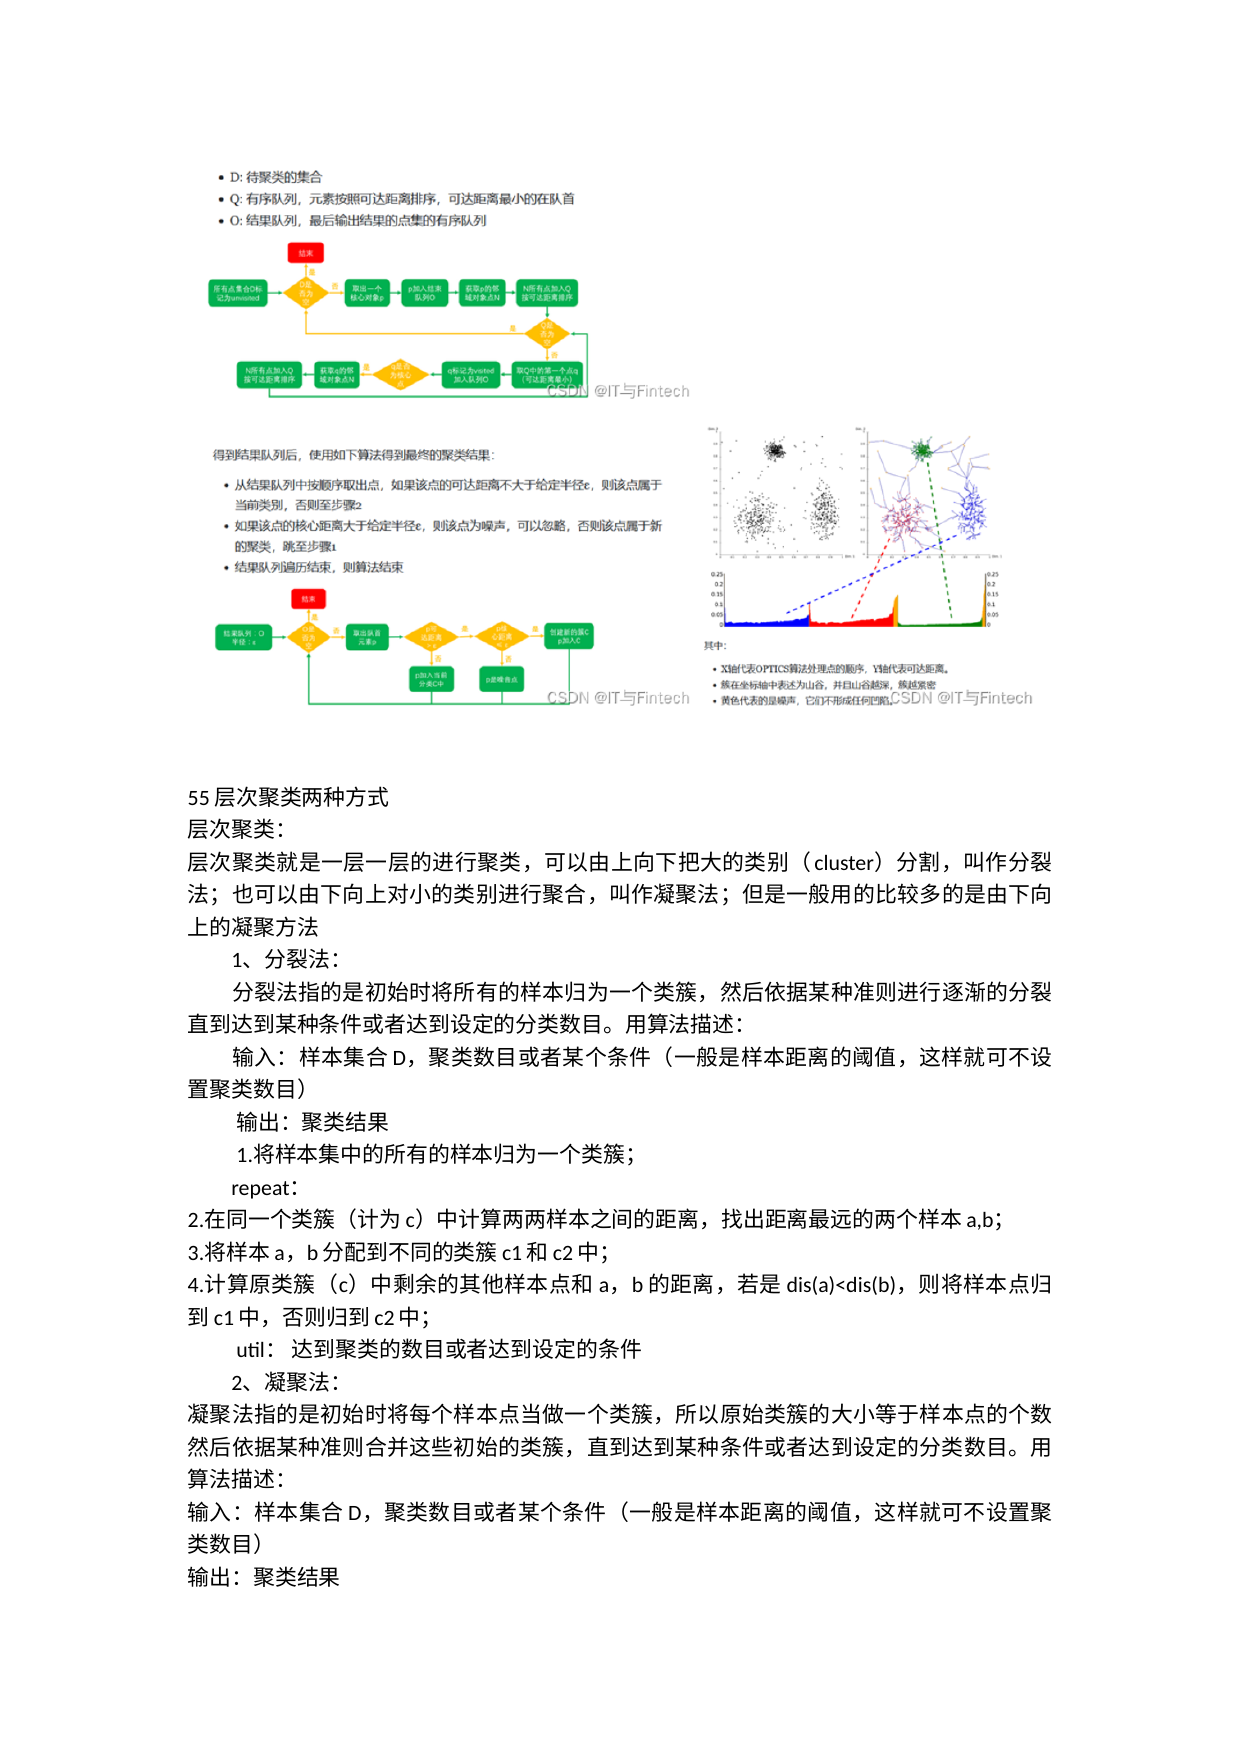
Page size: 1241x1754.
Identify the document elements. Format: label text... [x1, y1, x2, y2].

text 输入：样本集合D，聚类数目或者某个条件（一般是样本距离的阈值，这样就可不设置聚类数目） [187, 1039, 1053, 1104]
text 1、分裂法： [187, 942, 1053, 974]
text 55层次聚类两种方式 [187, 779, 1053, 812]
text 3.将样本a，b分配到不同的类簇c1和c2中； [187, 1234, 1053, 1267]
text 2、凝聚法： [187, 1364, 1053, 1397]
text 层次聚类就是一层一层的进行聚类，可以由上向下把大的类别（cluster）分割，叫作分裂法；也可以由下向上对小的类别进行聚合，叫作凝聚法；但是一般用的比较多的是由下向上的凝聚方法 [187, 844, 1053, 942]
text util： 达到聚类的数目或者达到设定的条件 [187, 1332, 1053, 1364]
text 4.计算原类簇（c）中剩余的其他样本点和a，b的距离，若是dis(a)<dis(b)，则将样本点归到c1中，否则归到c2中； [187, 1267, 1053, 1332]
text 凝聚法指的是初始时将每个样本点当做一个类簇，所以原始类簇的大小等于样本点的个数，然后依据某种准则合并这些初始的类簇，直到达到某种条件或者达到设定的分类数目。用算法描述： [187, 1397, 1053, 1494]
text 2.在同一个类簇（计为c）中计算两两样本之间的距离，找出距离最远的两个样本a,b； [187, 1202, 1053, 1234]
text 输入：样本集合D，聚类数目或者某个条件（一般是样本距离的阈值，这样就可不设置聚类数目） [187, 1494, 1053, 1559]
picture [187, 162, 1052, 728]
text 1.将样本集中的所有的样本归为一个类簇； [187, 1137, 1053, 1169]
text 层次聚类： [187, 812, 1053, 844]
text 输出：聚类结果 [187, 1559, 1053, 1592]
text repeat： [187, 1169, 1053, 1202]
text 分裂法指的是初始时将所有的样本归为一个类簇，然后依据某种准则进行逐渐的分裂，直到达到某种条件或者达到设定的分类数目。用算法描述： [187, 974, 1053, 1039]
text 输出：聚类结果 [187, 1104, 1053, 1137]
